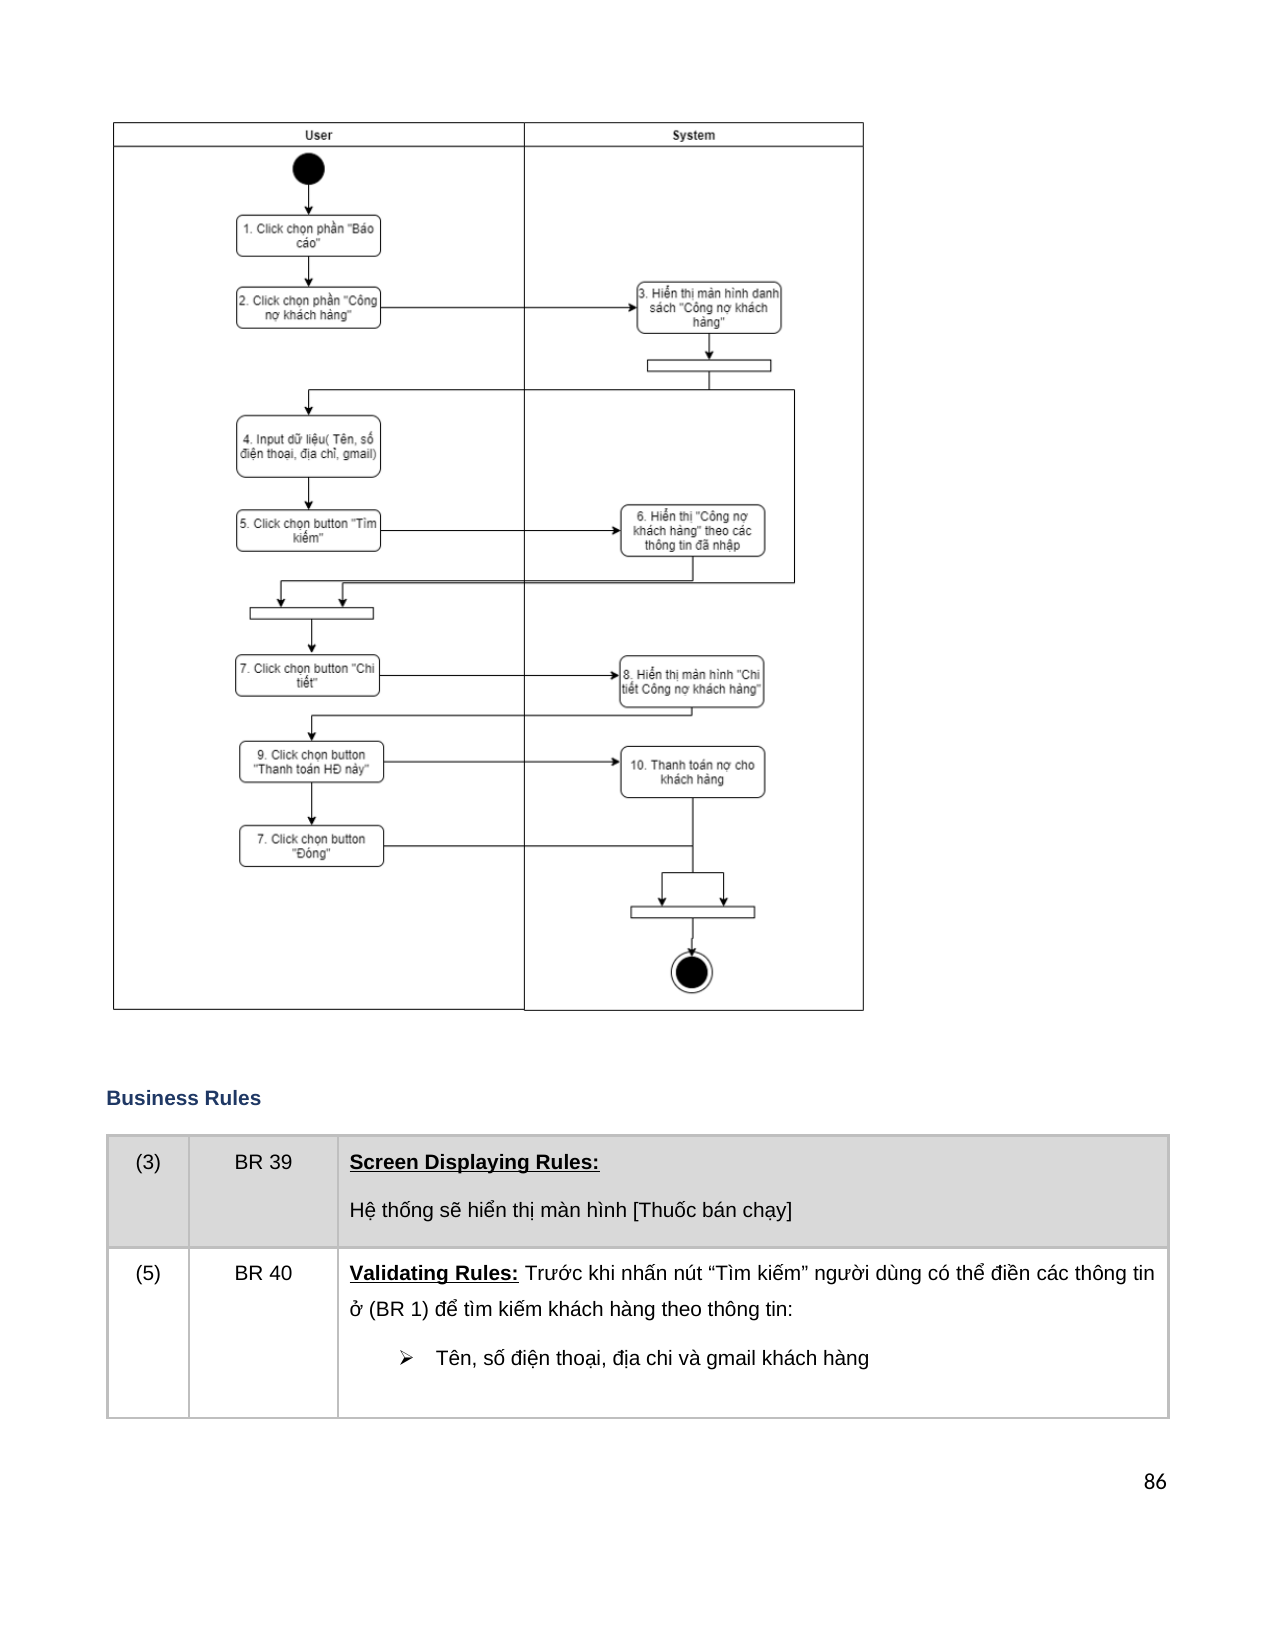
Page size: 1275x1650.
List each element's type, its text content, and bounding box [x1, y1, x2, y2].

picture [112, 118, 867, 1013]
text Business Rules [106, 1085, 1167, 1109]
table_header (3) [109, 1137, 188, 1246]
table_cell (5) [109, 1249, 188, 1417]
table_cell Validating Rules: Trước khi nhấn nút “Tìm kiếm” người dùng có thể điền các thông tin ở (BR 1) để tìm kiếm khách hàng theo thông tin: Tên, số điện thoại, địa chi và gmail khách hàng [339, 1249, 1167, 1417]
table_header Screen Displaying Rules: Hệ thống sẽ hiển thị màn hình [Thuốc bán chạy] [339, 1137, 1167, 1246]
